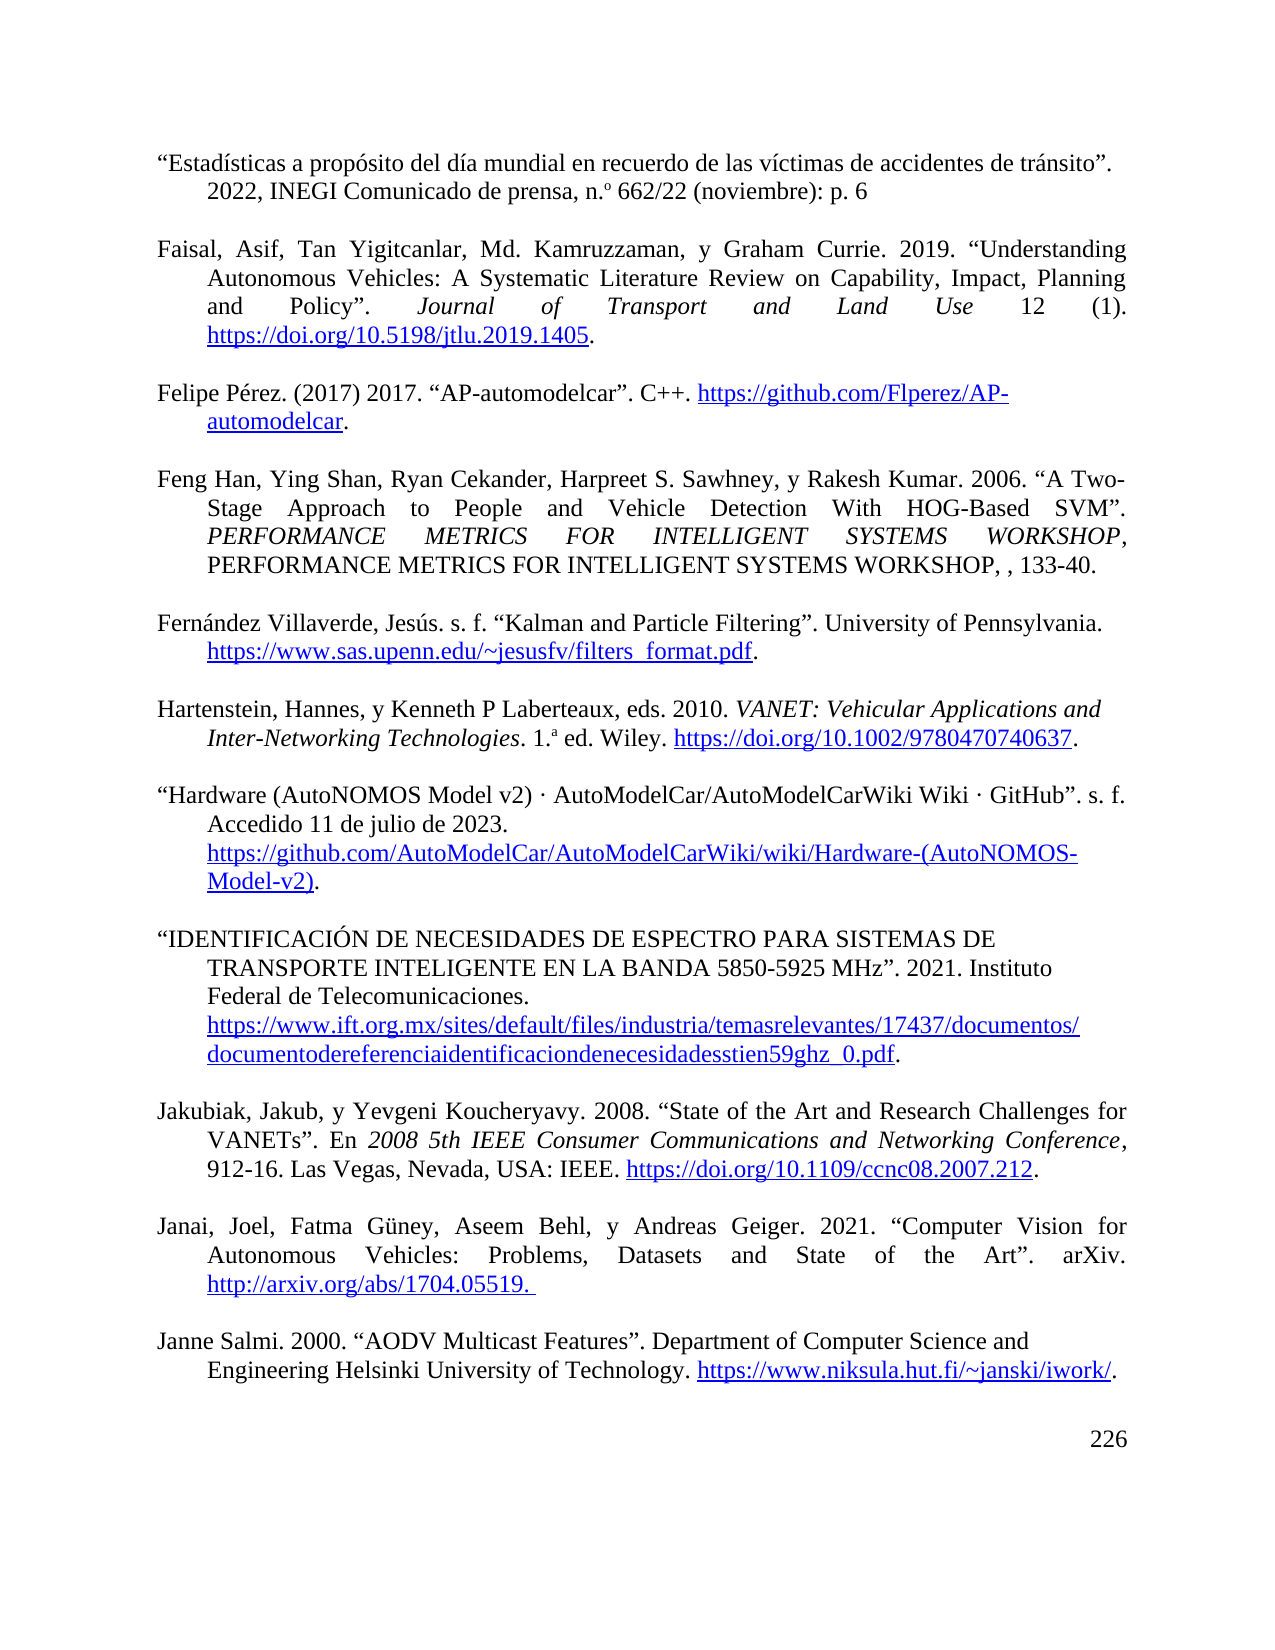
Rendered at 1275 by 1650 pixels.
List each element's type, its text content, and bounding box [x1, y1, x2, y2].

text Janai, Joel, Fatma Güney, Aseem Behl, y Andreas Geiger. 2021. “Computer Vision for Autonomous Vehicles: Problems, Datasets and State of the Art”. arXiv. http://arxiv.org/abs/1704.05519. [157, 1211, 1127, 1298]
text “IDENTIFICACIÓN DE NECESIDADES DE ESPECTRO PARA SISTEMAS DE TRANSPORTE INTELIGENTE EN LA BANDA 5850-5925 MHz”. 2021. Instituto Federal de Telecomunicaciones. https://www.ift.org.mx/sites/default/files/industria/temasrelevantes/17437/documentos/documentodereferenciaidentificaciondenecesidadesstien59ghz_0.pdf. [157, 924, 1127, 1068]
text Feng Han, Ying Shan, Ryan Cekander, Harpreet S. Sawhney, y Rakesh Kumar. 2006. “A Two-Stage Approach to People and Vehicle Detection With HOG-Based SVM”. PERFORMANCE METRICS FOR INTELLIGENT SYSTEMS WORKSHOP, PERFORMANCE METRICS FOR INTELLIGENT SYSTEMS WORKSHOP, , 133-40. [157, 464, 1127, 579]
text Jakubiak, Jakub, y Yevgeni Koucheryavy. 2008. “State of the Art and Research Challenges for VANETs”. En 2008 5th IEEE Consumer Communications and Networking Conference, 912-16. Las Vegas, Nevada, USA: IEEE. https://doi.org/10.1109/ccnc08.2007.212. [157, 1096, 1127, 1183]
text “Hardware (AutoNOMOS Model v2) · AutoModelCar/AutoModelCarWiki Wiki · GitHub”. s. f. Accedido 11 de julio de 2023. https://github.com/AutoModelCar/AutoModelCarWiki/wiki/Hardware-(AutoNOMOS-Model-v2). [157, 780, 1127, 895]
text Janne Salmi. 2000. “AODV Multicast Features”. Department of Computer Science and Engineering Helsinki University of Technology. https://www.niksula.hut.fi/~janski/iwork/. [157, 1326, 1127, 1384]
text Faisal, Asif, Tan Yigitcanlar, Md. Kamruzzaman, y Graham Currie. 2019. “Understanding Autonomous Vehicles: A Systematic Literature Review on Capability, Impact, Planning and Policy”. Journal of Transport and Land Use 12 (1). https://doi.org/10.5198/jtlu.2019.1405. [157, 234, 1127, 349]
text Hartenstein, Hannes, y Kenneth P Laberteaux, eds. 2010. VANET: Vehicular Applications and Inter‐Networking Technologies. 1.a ed. Wiley. https://doi.org/10.1002/9780470740637. [157, 694, 1127, 751]
text Felipe Pérez. (2017) 2017. “AP-automodelcar”. C++. https://github.com/Flperez/AP-automodelcar. [157, 378, 1127, 435]
text Fernández Villaverde, Jesús. s. f. “Kalman and Particle Filtering”. University of Pennsylvania. https://www.sas.upenn.edu/~jesusfv/filters_format.pdf. [157, 608, 1127, 665]
text “Estadísticas a propósito del día mundial en recuerdo de las víctimas de accidentes de tránsito”. 2022, INEGI Comunicado de prensa, n.o 662/22 (noviembre): p. 6 [157, 148, 1127, 205]
